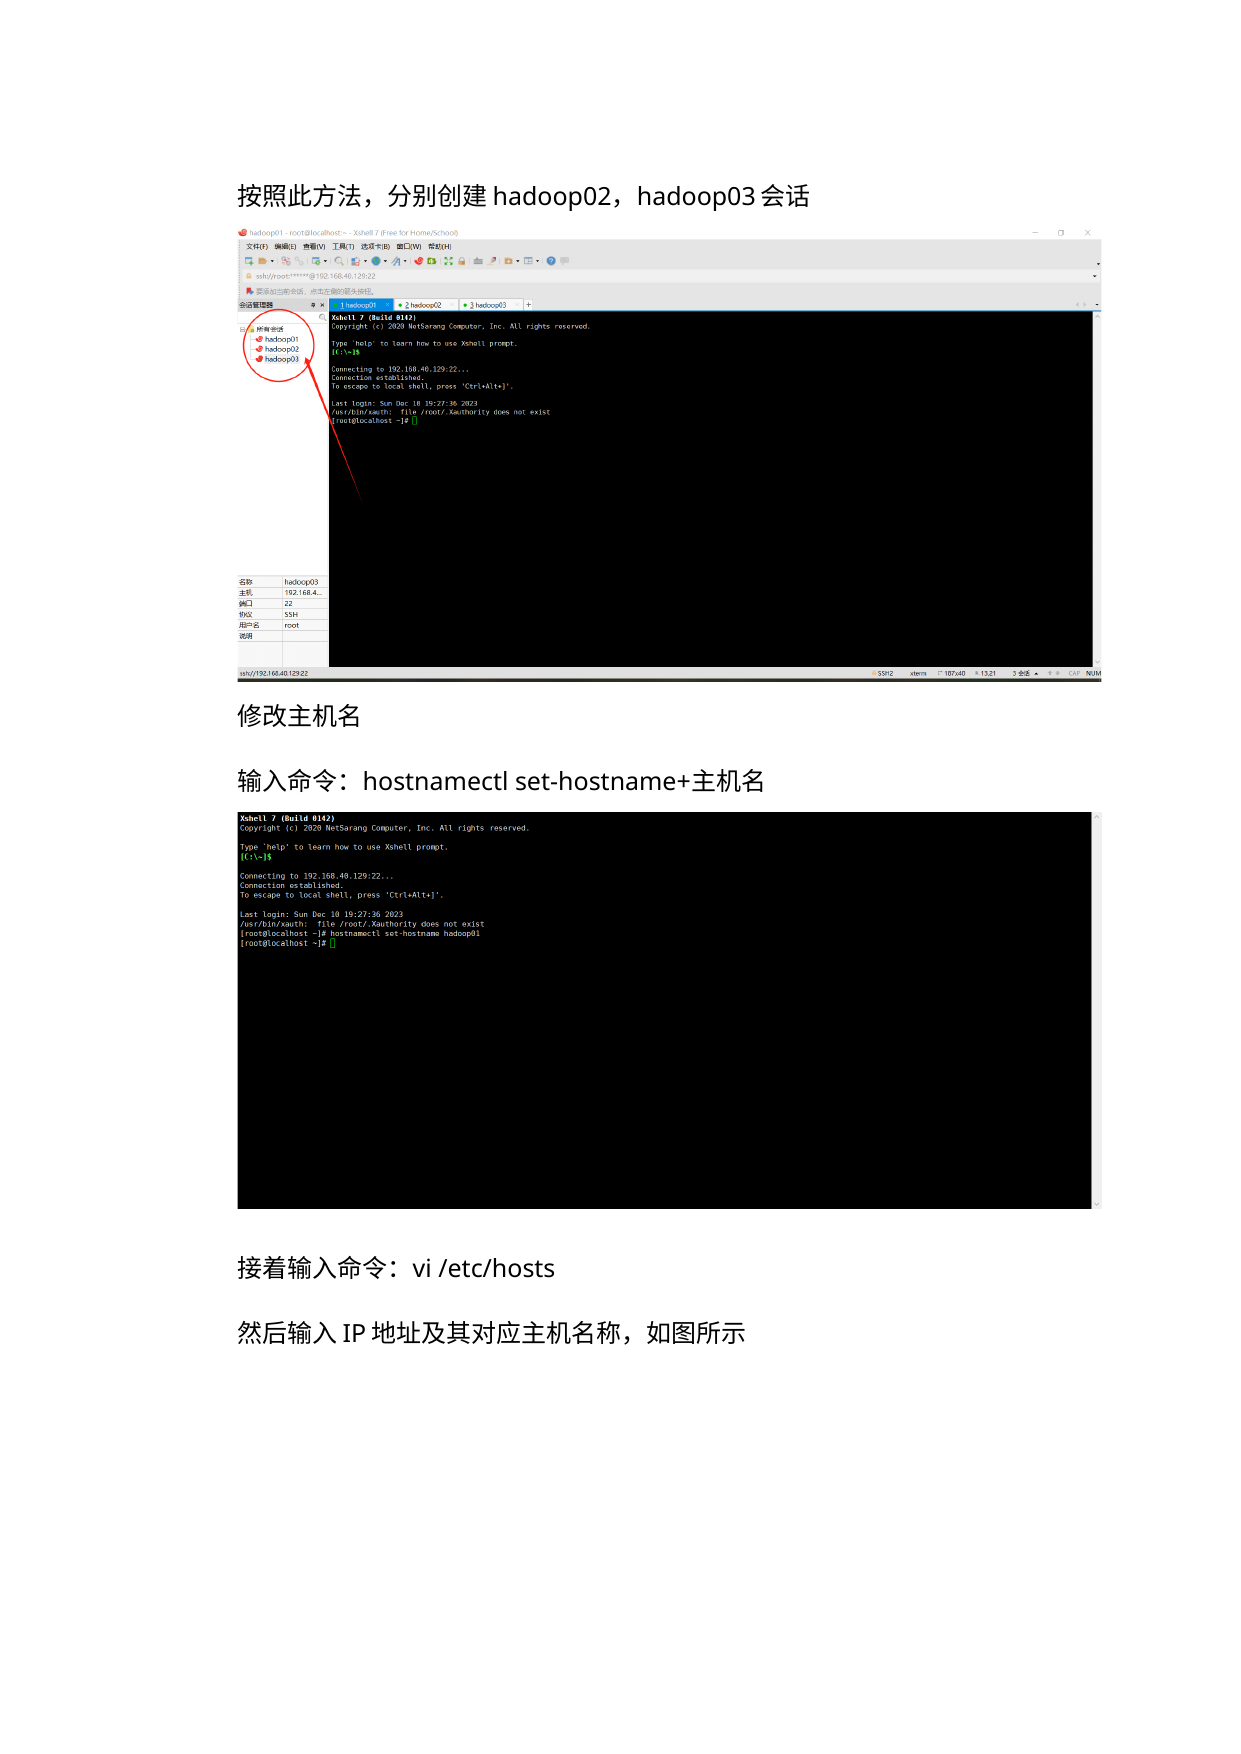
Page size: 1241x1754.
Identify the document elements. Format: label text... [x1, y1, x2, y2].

text 然后输入IP地址及其对应主机名称，如图所示 [187, 1299, 1053, 1364]
picture [237, 812, 1102, 1209]
picture [237, 227, 1102, 682]
text 修改主机名 [187, 682, 1053, 747]
text 输入命令：hostnamectl set-hostname+主机名 [187, 747, 1053, 812]
text 接着输入命令：vi /etc/hosts [187, 1234, 1053, 1299]
text 按照此方法，分别创建hadoop02，hadoop03会话 [187, 162, 1053, 227]
